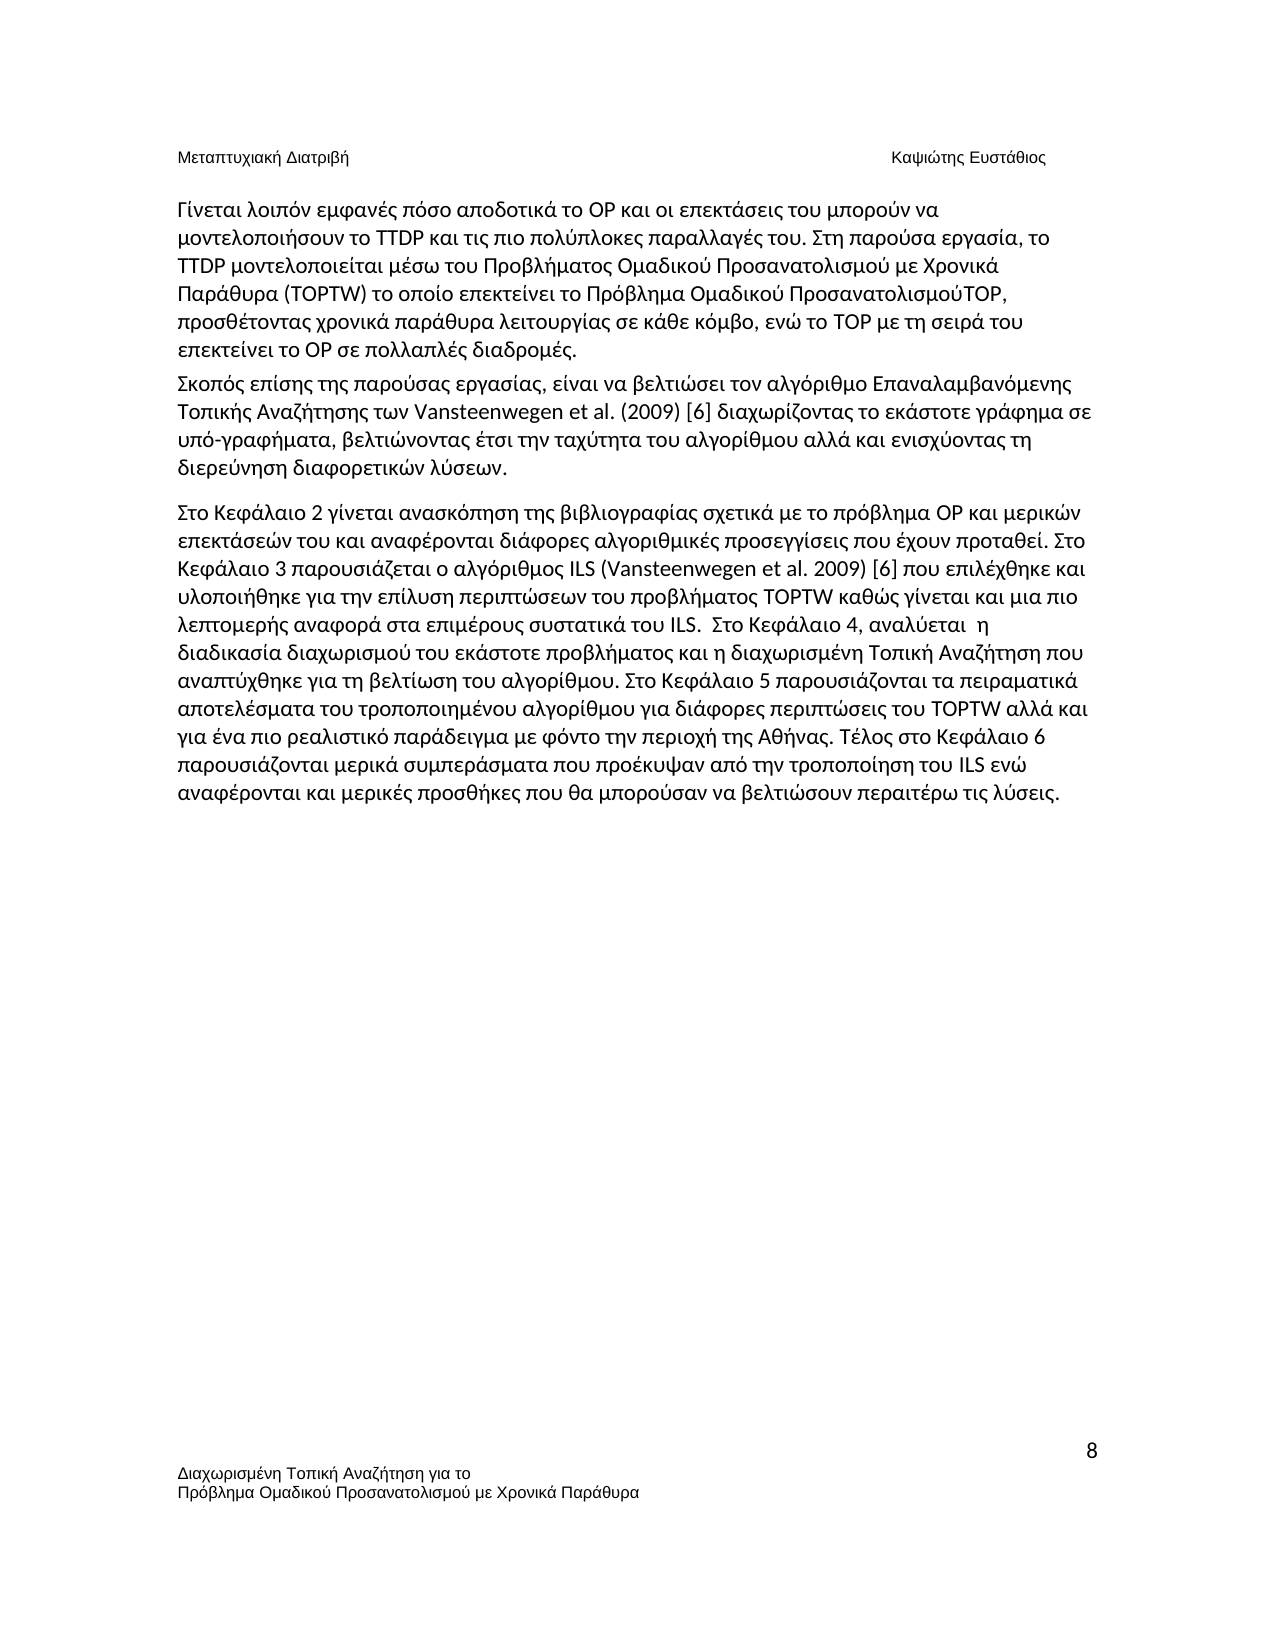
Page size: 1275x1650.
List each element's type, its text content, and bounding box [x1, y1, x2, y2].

text Στο Κεφάλαιο 2 γίνεται ανασκόπηση της βιβλιογραφίας σχετικά με OPκαι αναφέρονται διάφορες αλγοριθμικές προσεγγίσεις που έχουν προταθεί. Στο Κεφάλαιο 3 παρουσιάζεται ο αλγόριθμος ILS (Vansteenwegen et al. 2009) που επιλέχθηκε και υλοποιήθηκε για την επίλυση του προβλήματος TOPTW καθώς γίνεται και μια πιο λεπτομερής αναφορά στα επιμέρους συστατικά του ILS. το 4, η διαδικασία διαχωρισμού του εκάστοτε προβλήματος και η διαχωρισμένη Τοπική Αναζήτηση αναπτύχθηκε για τη βελτίωση του αλγορίθμου [177, 498, 1098, 806]
text Γίνεται λοιπόν εμφανές πόσο αποδοτικά το OP και οι επεκτάσεις του μπορούν να μοντελοποιήσουν το TTDP και τις πιο πολύπλοκες παραλλαγές του. Στη παρούσα εργασία, το TTDP μοντελοποιείται μέσω του Προβλήματος Ομαδικού Προσανατολισμού με Χρονικά Παράθυρα (TOPTW) το οποίο επεκτείνει το Πρόβλημα Ομαδικού ΠροσανατολισμούTOP, προσθέτοντας χρονικά παράθυρα λειτουργίας σε κάθε κόμβο, ενώ το TOP με τη σειρά του επεκτείνει το OP σε πολλαπλές διαδρομές. [177, 195, 1098, 363]
text Σκοπός επίσης της παρούσας εργασίας, είναι να βελτιώσει τον αλγόριθμο Επαναλαμβανόμενης Τοπικής Αναζήτησης των Vansteenwegen et al. (2009) διαχωρίζοντας το εκάστοτε γράφημα σε υπό-γραφήματα, βελτιώνοντας έτσι την ταχύτητα του αλγορίθμου αλλά και ενισχύοντας τη διερεύνηση διαφορετικών λύσεων. [177, 369, 1098, 481]
